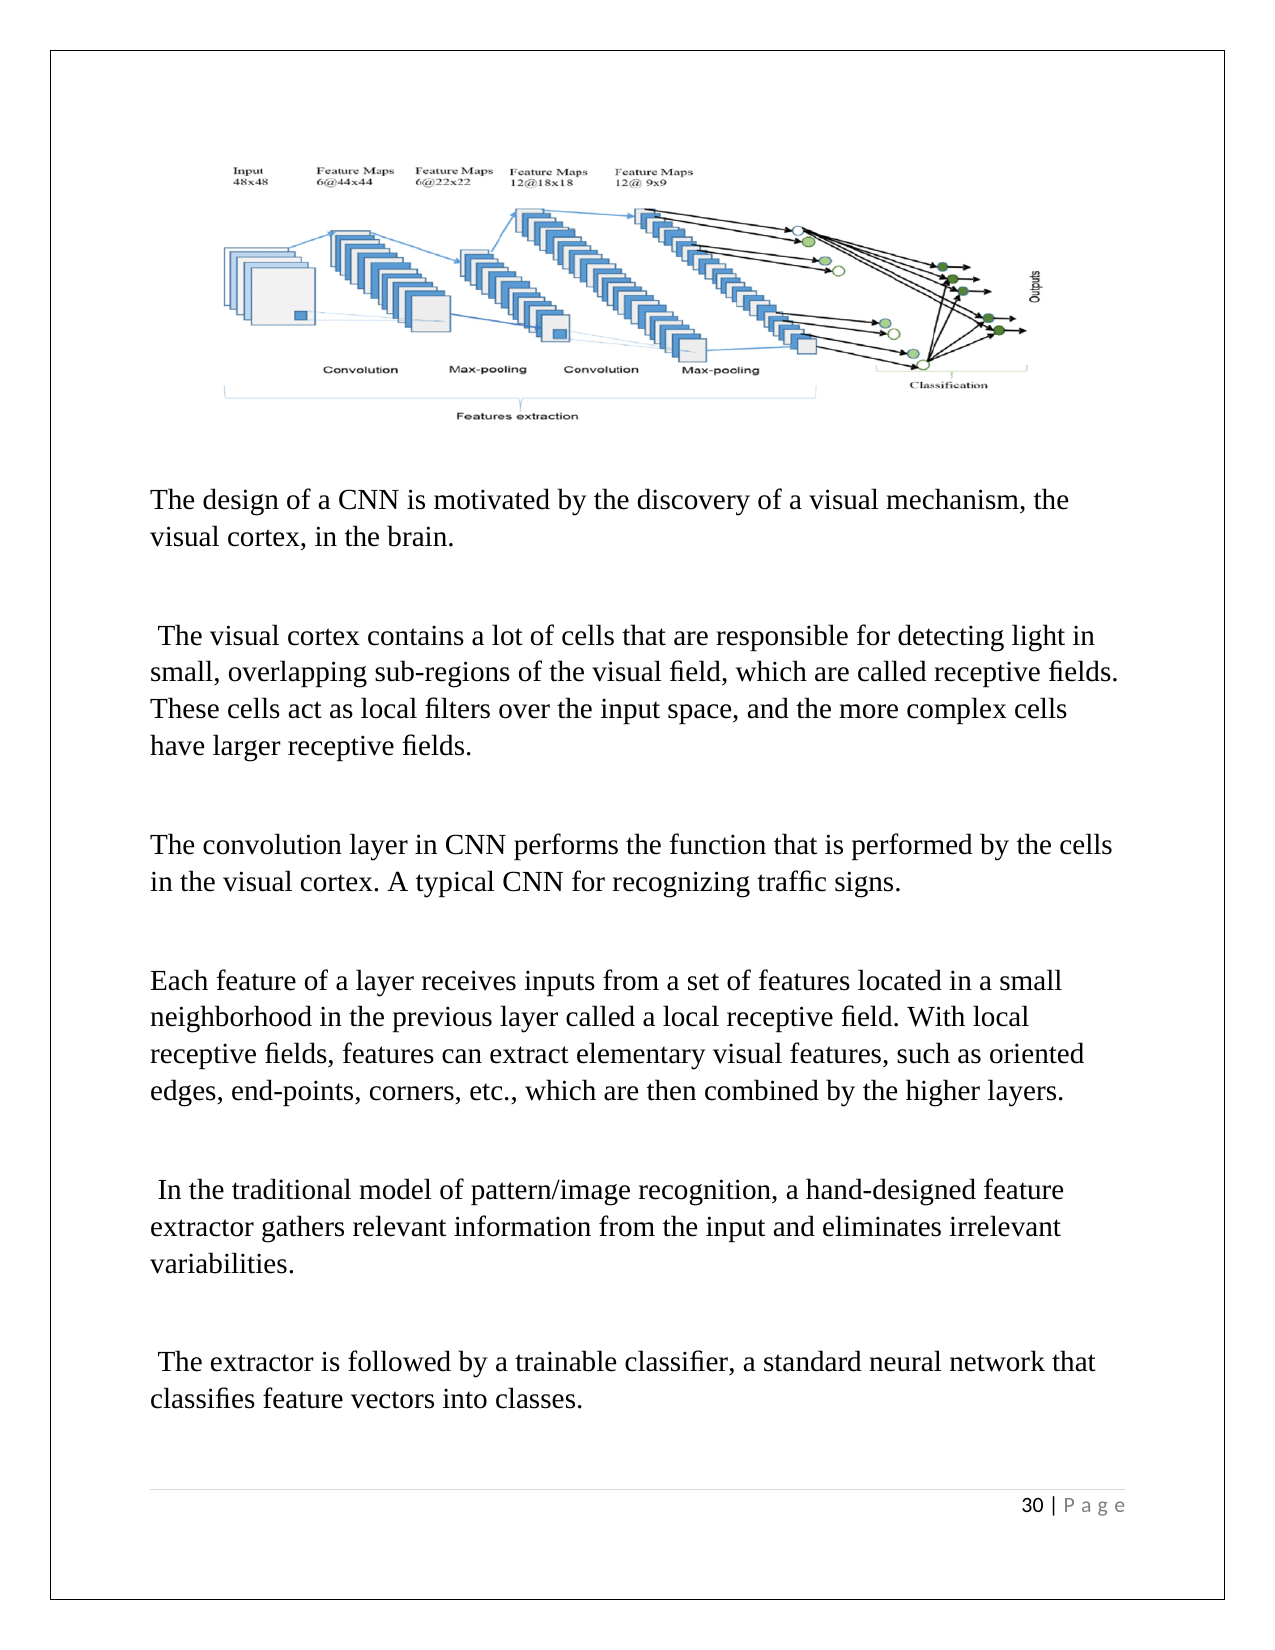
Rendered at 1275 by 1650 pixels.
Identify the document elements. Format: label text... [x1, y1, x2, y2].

text Each feature of a layer receives inputs from a set of features located in a small neighborhood in the previous layer called a local receptive ﬁeld. With local receptive ﬁelds, features can extract elementary visual features, such as oriented edges, end-points, corners, etc., which are then combined by the higher layers. [150, 963, 1125, 1107]
text The convolution layer in CNN performs the function that is performed by the cells in the visual cortex. A typical CNN for recognizing trafﬁc signs. [150, 827, 1125, 897]
text The design of a CNN is motivated by the discovery of a visual mechanism, the visual cortex, in the brain. [150, 482, 1125, 552]
text In the traditional model of pattern/image recognition, a hand-designed feature extractor gathers relevant information from the input and eliminates irrelevant variabilities. [150, 1172, 1125, 1279]
picture [223, 161, 1052, 427]
text The extractor is followed by a trainable classiﬁer, a standard neural network that classiﬁes feature vectors into classes. [150, 1344, 1125, 1415]
text The visual cortex contains a lot of cells that are responsible for detecting light in small, overlapping sub-regions of the visual ﬁeld, which are called receptive ﬁelds. These cells act as local ﬁlters over the input space, and the more complex cells have larger receptive ﬁelds. [150, 618, 1125, 762]
